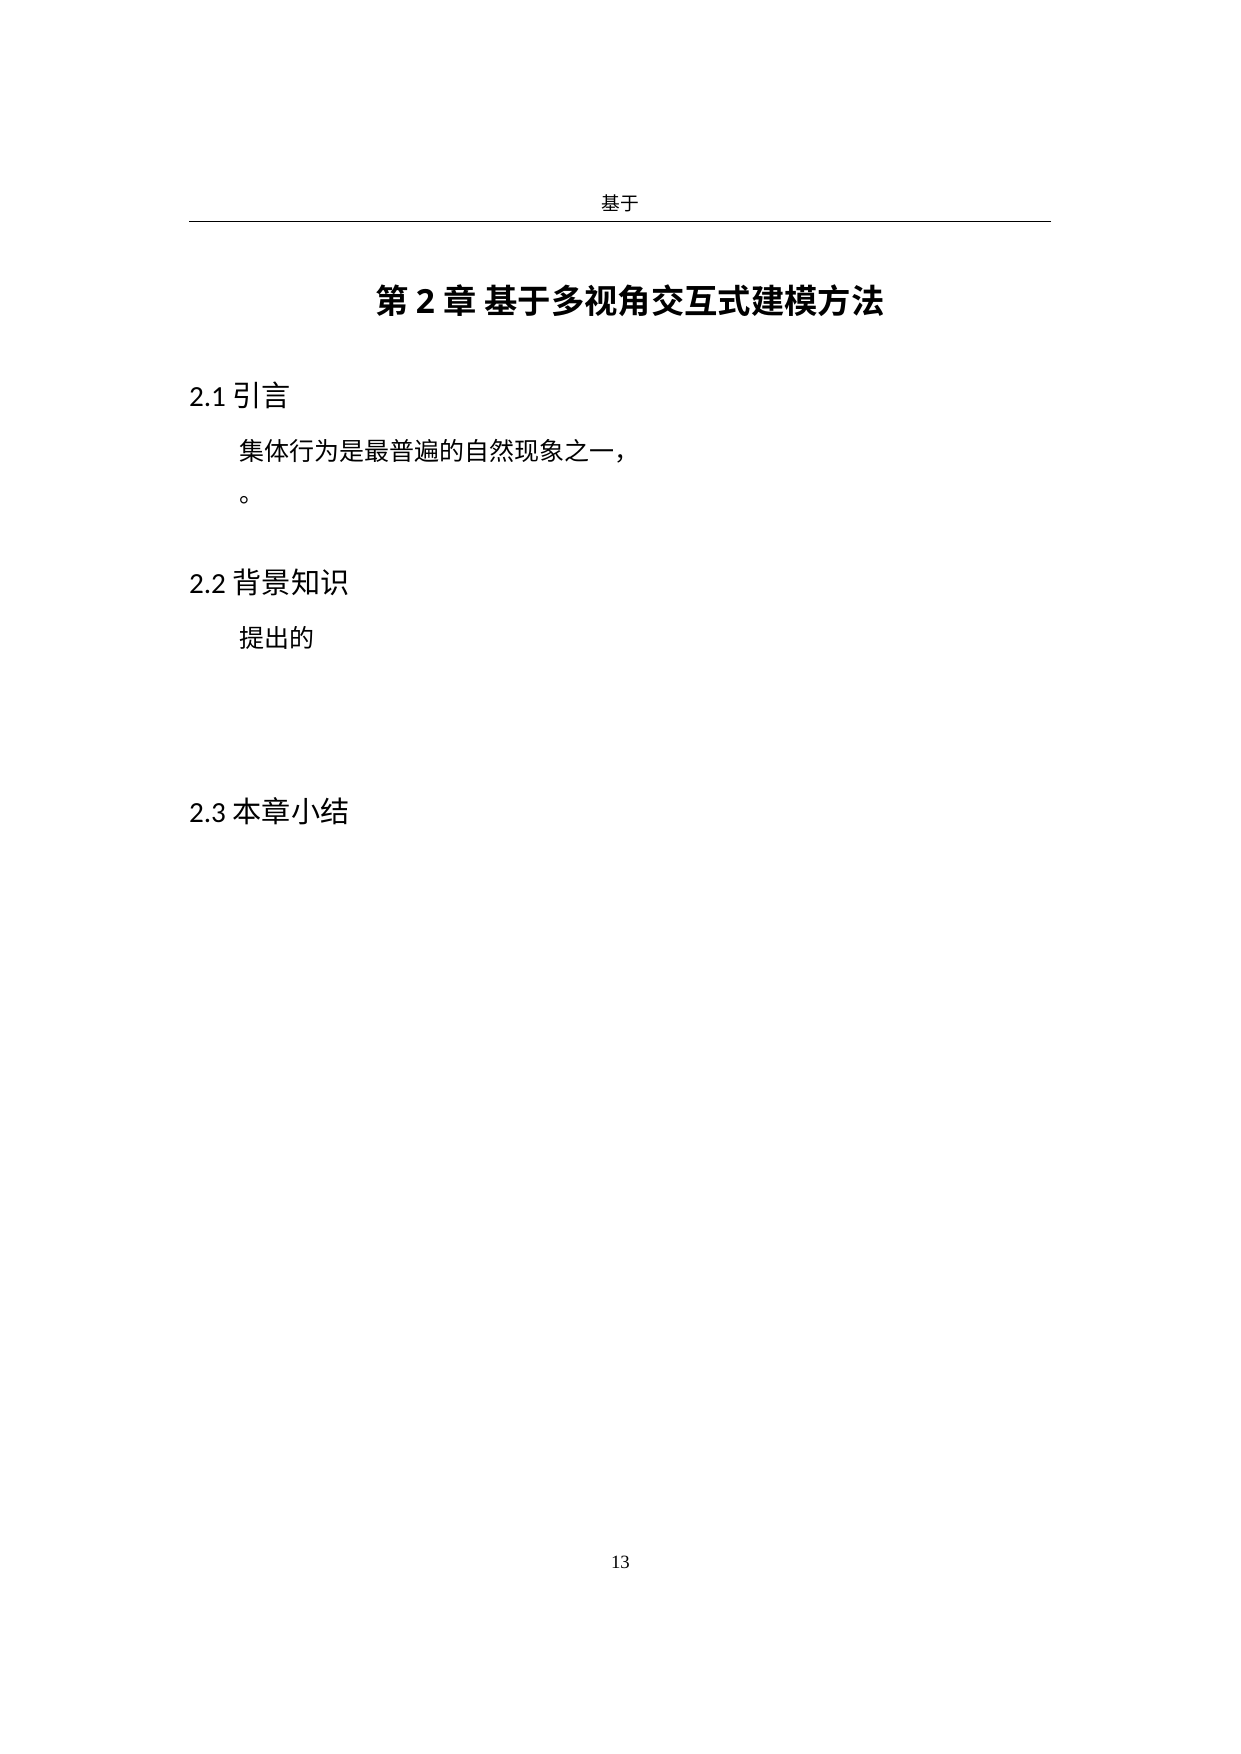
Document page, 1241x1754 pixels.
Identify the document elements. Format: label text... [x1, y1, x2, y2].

text 集体行为是最普遍的自然现象之一， [189, 427, 1051, 469]
text 。 [189, 469, 1051, 510]
text 引言 [189, 373, 1051, 414]
text 本章小结 [189, 789, 1051, 831]
text 提出的 [189, 614, 1051, 656]
subtitle 基于多视角交互式建模方法 [262, 274, 1051, 323]
text 背景知识 [189, 560, 1051, 602]
